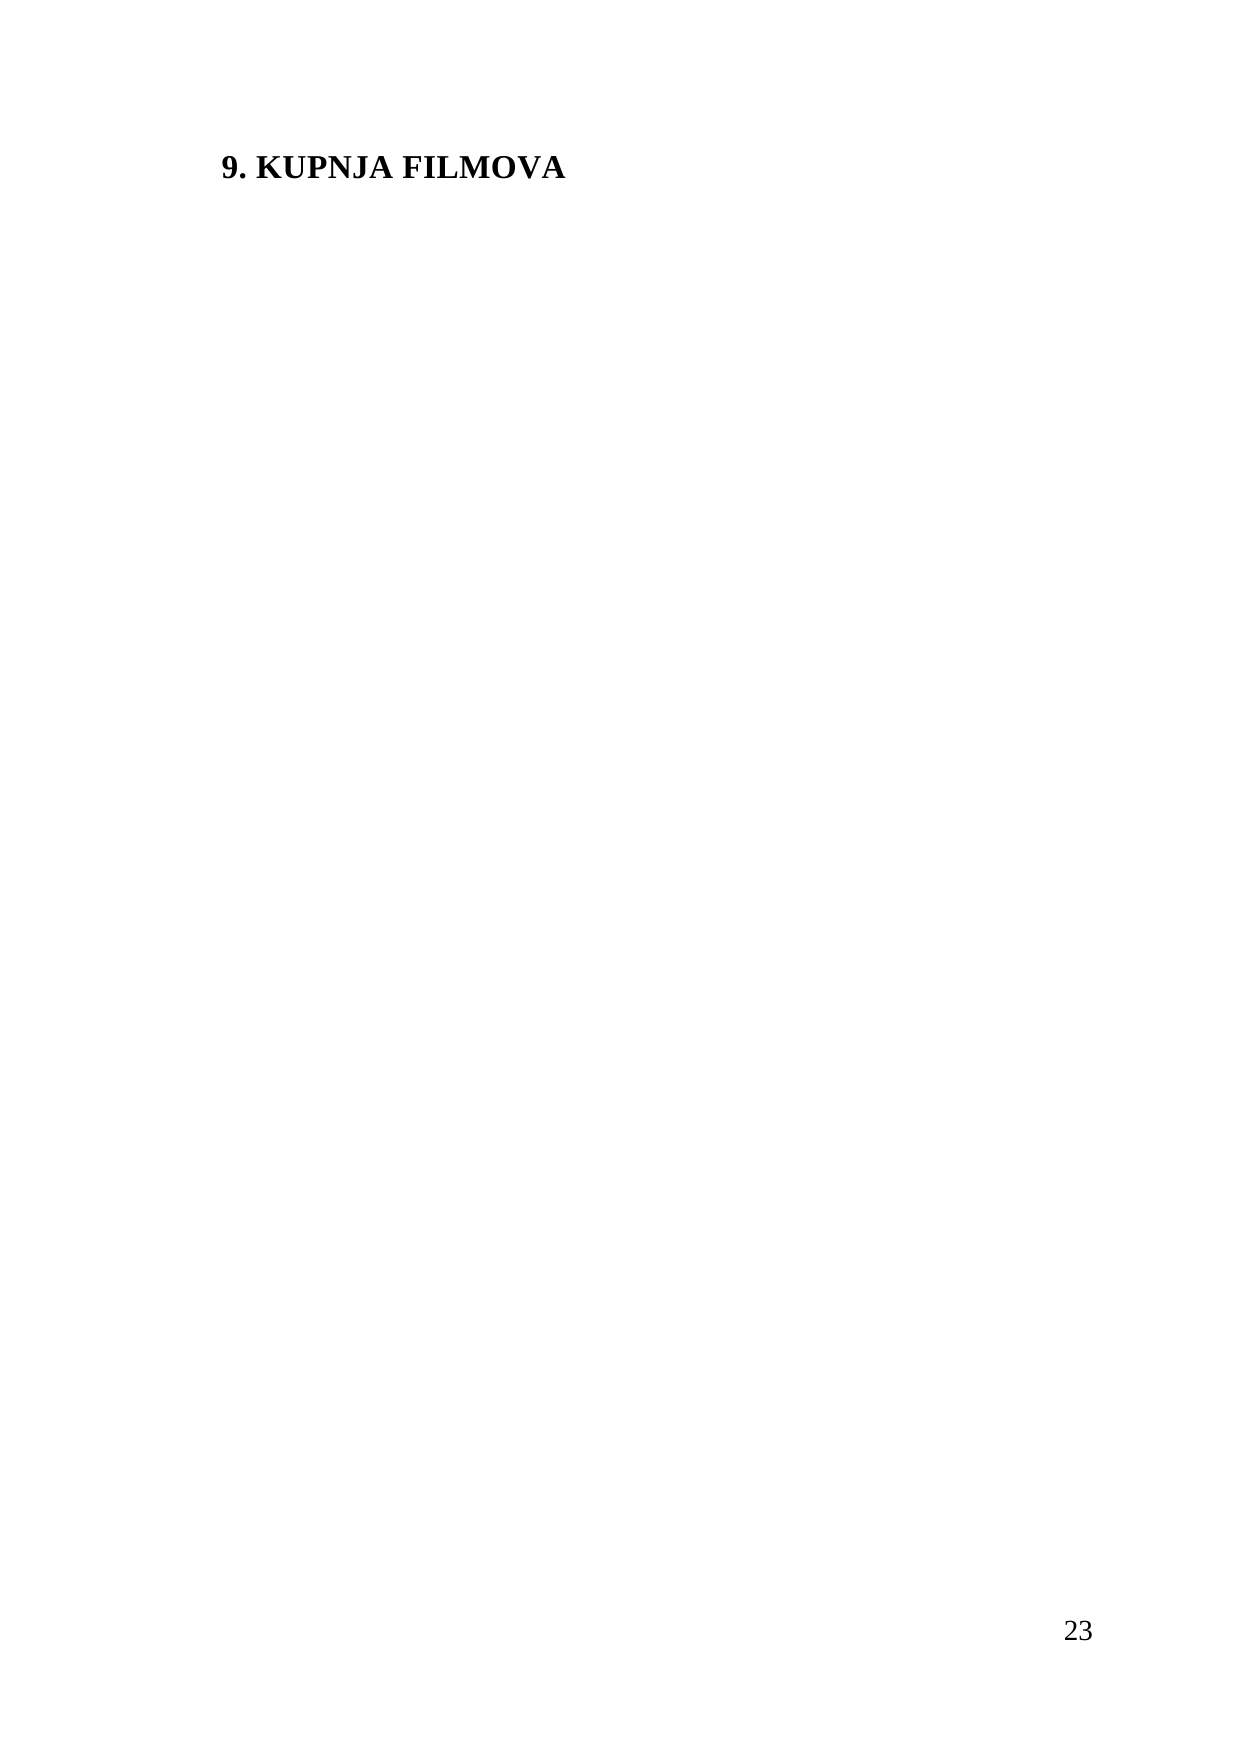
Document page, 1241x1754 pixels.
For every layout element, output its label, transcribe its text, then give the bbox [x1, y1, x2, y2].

subtitle 9. Kupnja filmova [148, 148, 1093, 186]
